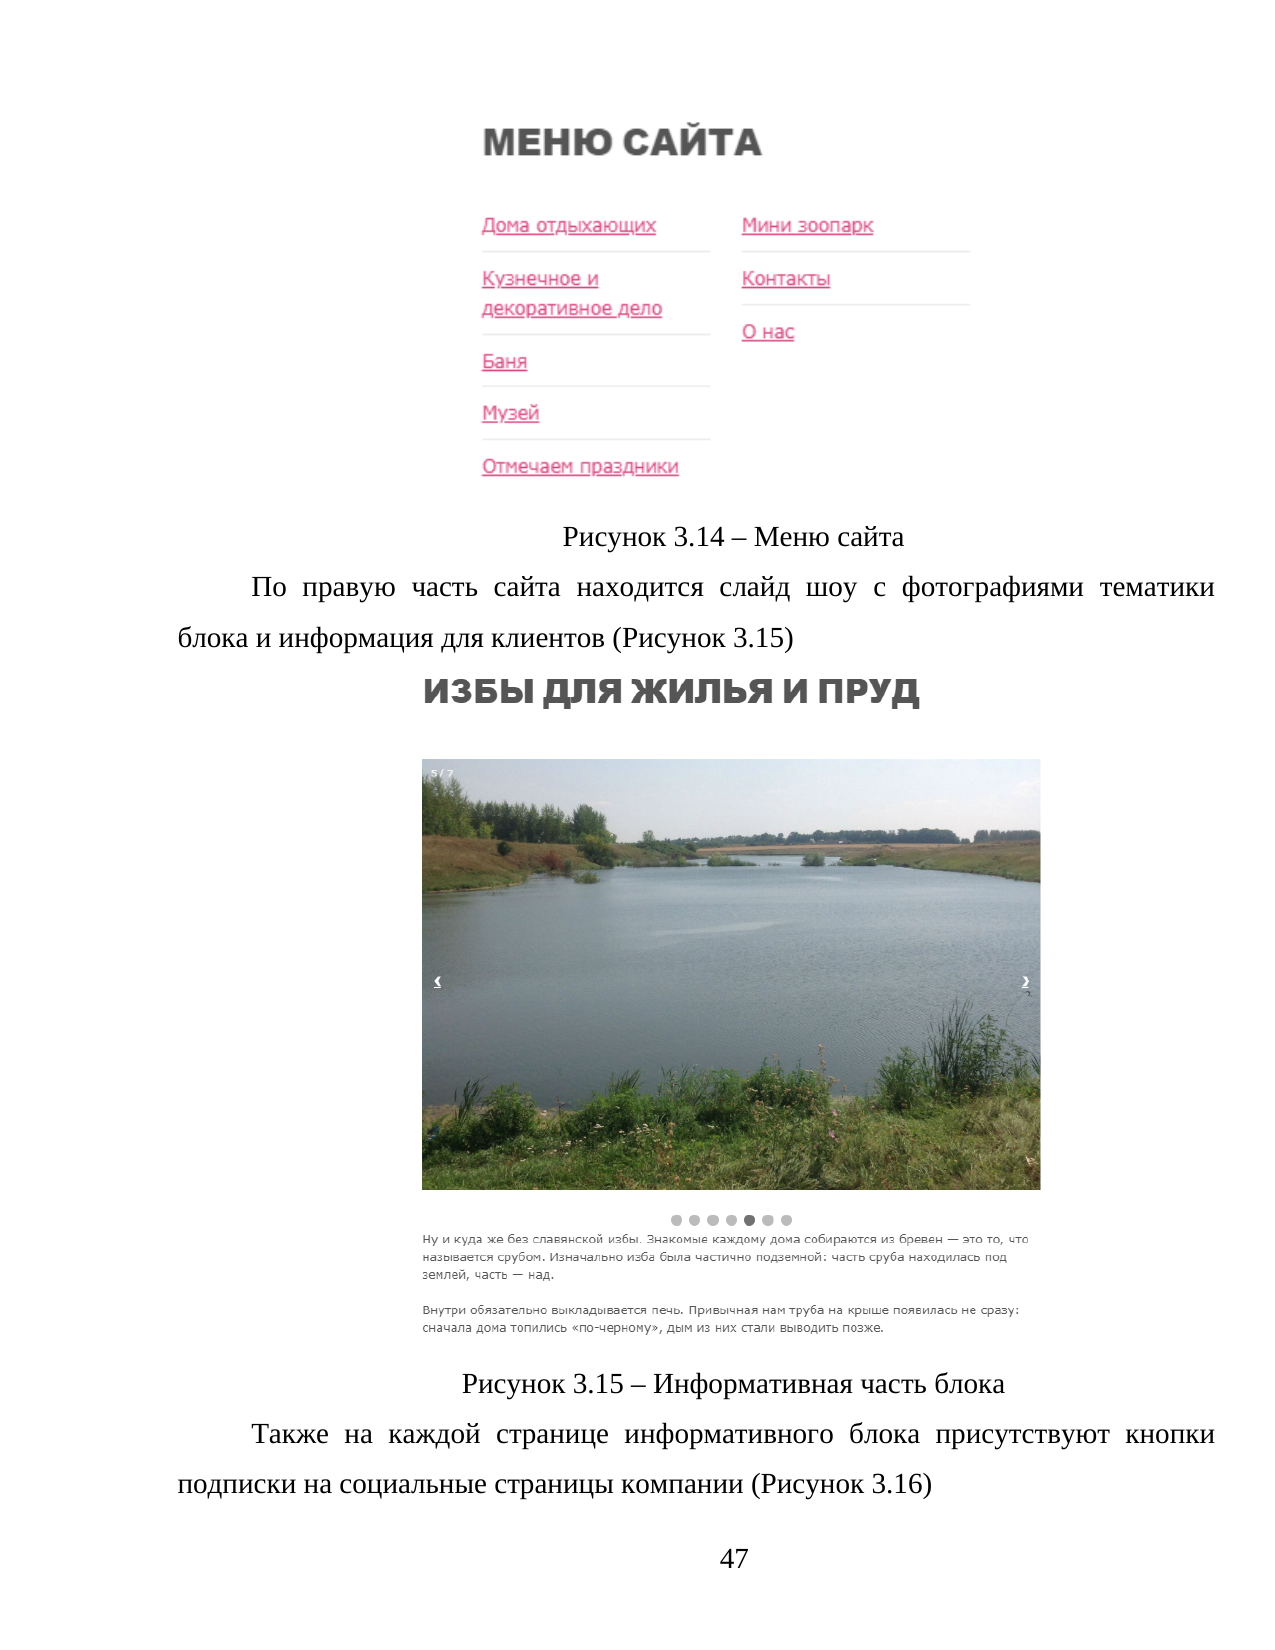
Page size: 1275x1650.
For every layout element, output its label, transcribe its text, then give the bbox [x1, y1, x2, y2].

text Также на каждой странице информативного блока присутствуют кнопки подписки на социальные страницы компании (Рисунок 3.16) [177, 1416, 1216, 1500]
text Рисунок 3.15 – Информативная часть блока [177, 1366, 1216, 1399]
text По правую часть сайта находится слайд шоу с фотографиями тематики блока и информация для клиентов (Рисунок 3.15) [177, 569, 1216, 653]
text Рисунок 3.14 – Меню сайта [177, 519, 1216, 553]
picture [467, 118, 1000, 503]
picture [413, 670, 1054, 1349]
